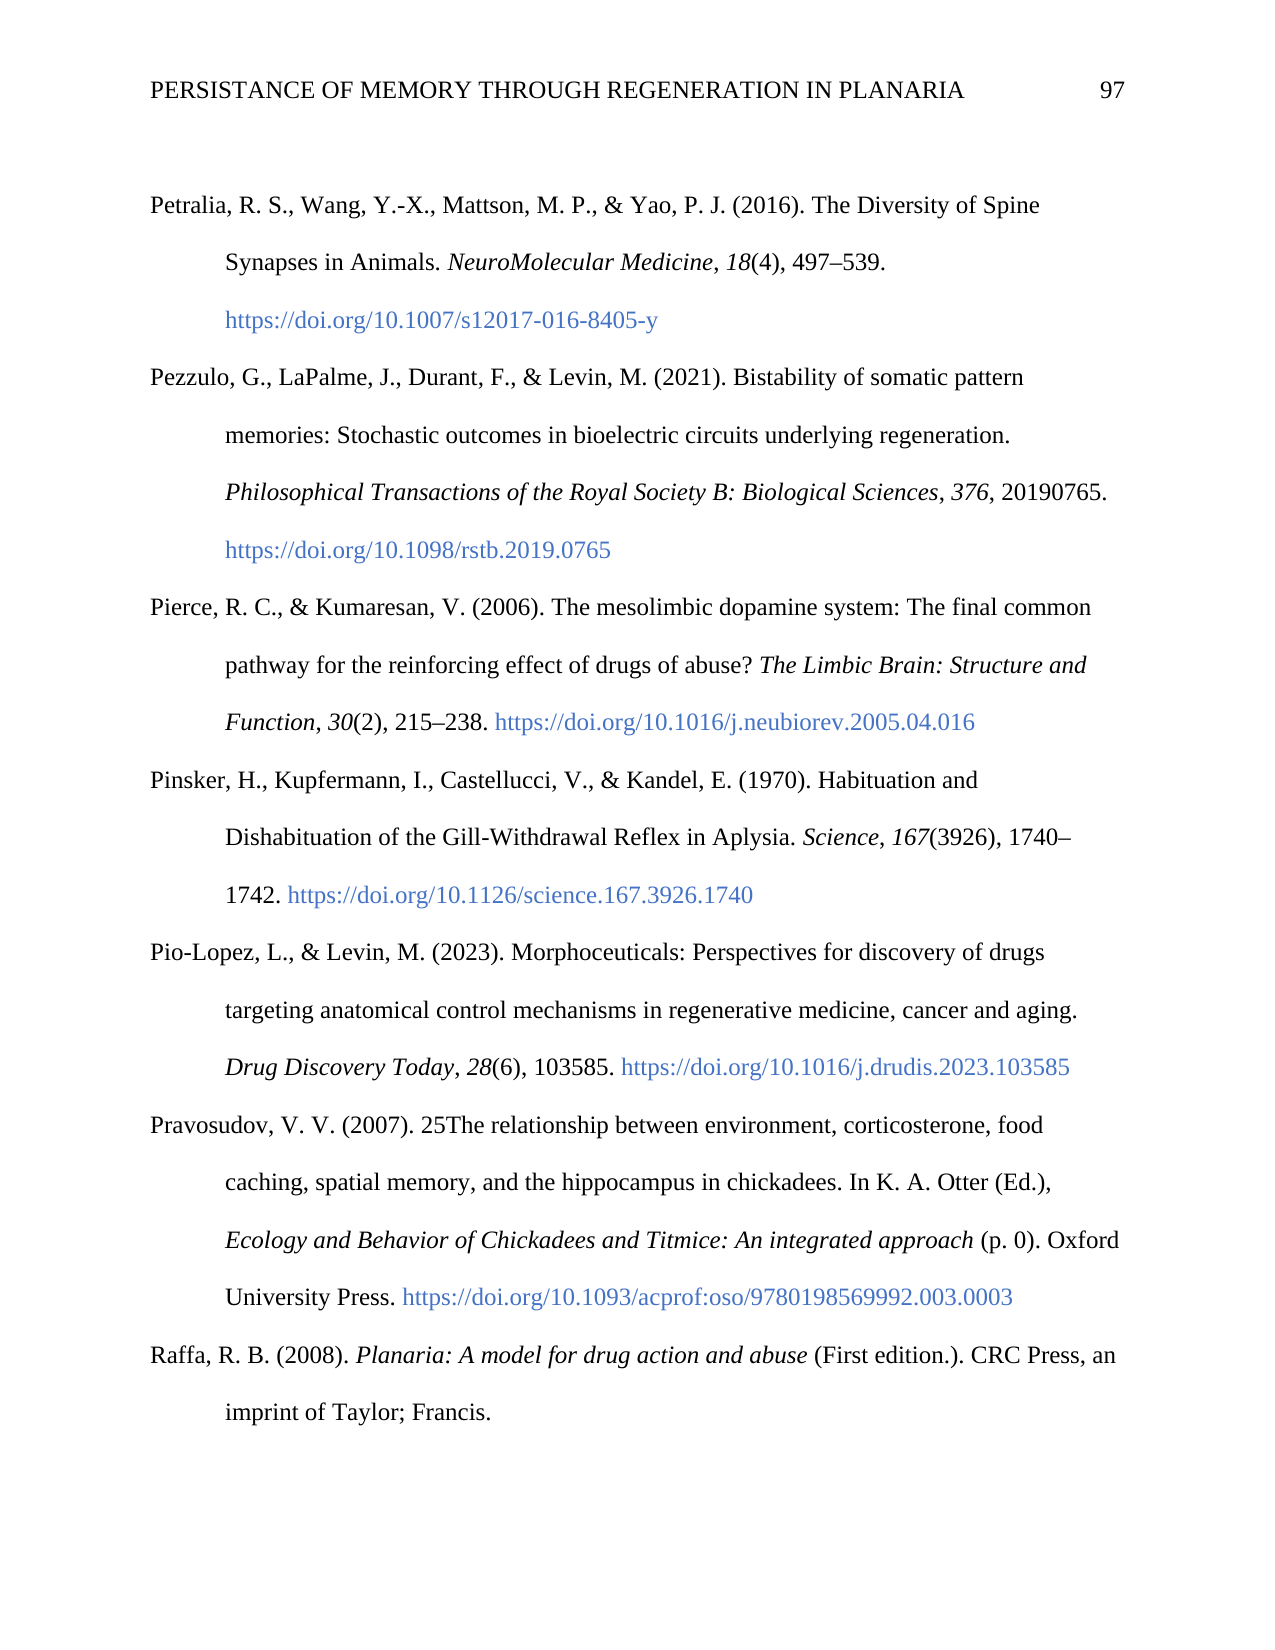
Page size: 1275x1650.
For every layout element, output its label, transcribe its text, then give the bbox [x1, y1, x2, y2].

text Petralia, R. S., Wang, Y.-X., Mattson, M. P., & Yao, P. J. (2016). The Diversity of Spine Synapses in Animals. NeuroMolecular Medicine, 18(4), 497–539. https://doi.org/10.1007/s12017-016-8405-y [150, 190, 1125, 334]
text Pezzulo, G., LaPalme, J., Durant, F., & Levin, M. (2021). Bistability of somatic pattern memories: Stochastic outcomes in bioelectric circuits underlying regeneration. Philosophical Transactions of the Royal Society B: Biological Sciences, 376, 20190765. https://doi.org/10.1098/rstb.2019.0765 [150, 362, 1125, 564]
text Pierce, R. C., & Kumaresan, V. (2006). The mesolimbic dopamine system: The final common pathway for the reinforcing effect of drugs of abuse? The Limbic Brain: Structure and Function, 30(2), 215–238. https://doi.org/10.1016/j.neubiorev.2005.04.016 [150, 592, 1125, 736]
text Pinsker, H., Kupfermann, I., Castellucci, V., & Kandel, E. (1970). Habituation and Dishabituation of the Gill-Withdrawal Reflex in Aplysia. Science, 167(3926), 1740–1742. https://doi.org/10.1126/science.167.3926.1740 [150, 765, 1125, 909]
text Pio-Lopez, L., & Levin, M. (2023). Morphoceuticals: Perspectives for discovery of drugs targeting anatomical control mechanisms in regenerative medicine, cancer and aging. Drug Discovery Today, 28(6), 103585. https://doi.org/10.1016/j.drudis.2023.103585 [150, 937, 1125, 1081]
text Raffa, R. B. (2008). Planaria: A model for drug action and abuse (First edition.). CRC Press, an imprint of Taylor; Francis. [150, 1340, 1125, 1426]
text Pravosudov, V. V. (2007). 25The relationship between environment, corticosterone, food caching, spatial memory, and the hippocampus in chickadees. In K. A. Otter (Ed.), Ecology and Behavior of Chickadees and Titmice: An integrated approach (p. 0). Oxford University Press. https://doi.org/10.1093/acprof:oso/9780198569992.003.0003 [150, 1110, 1125, 1311]
